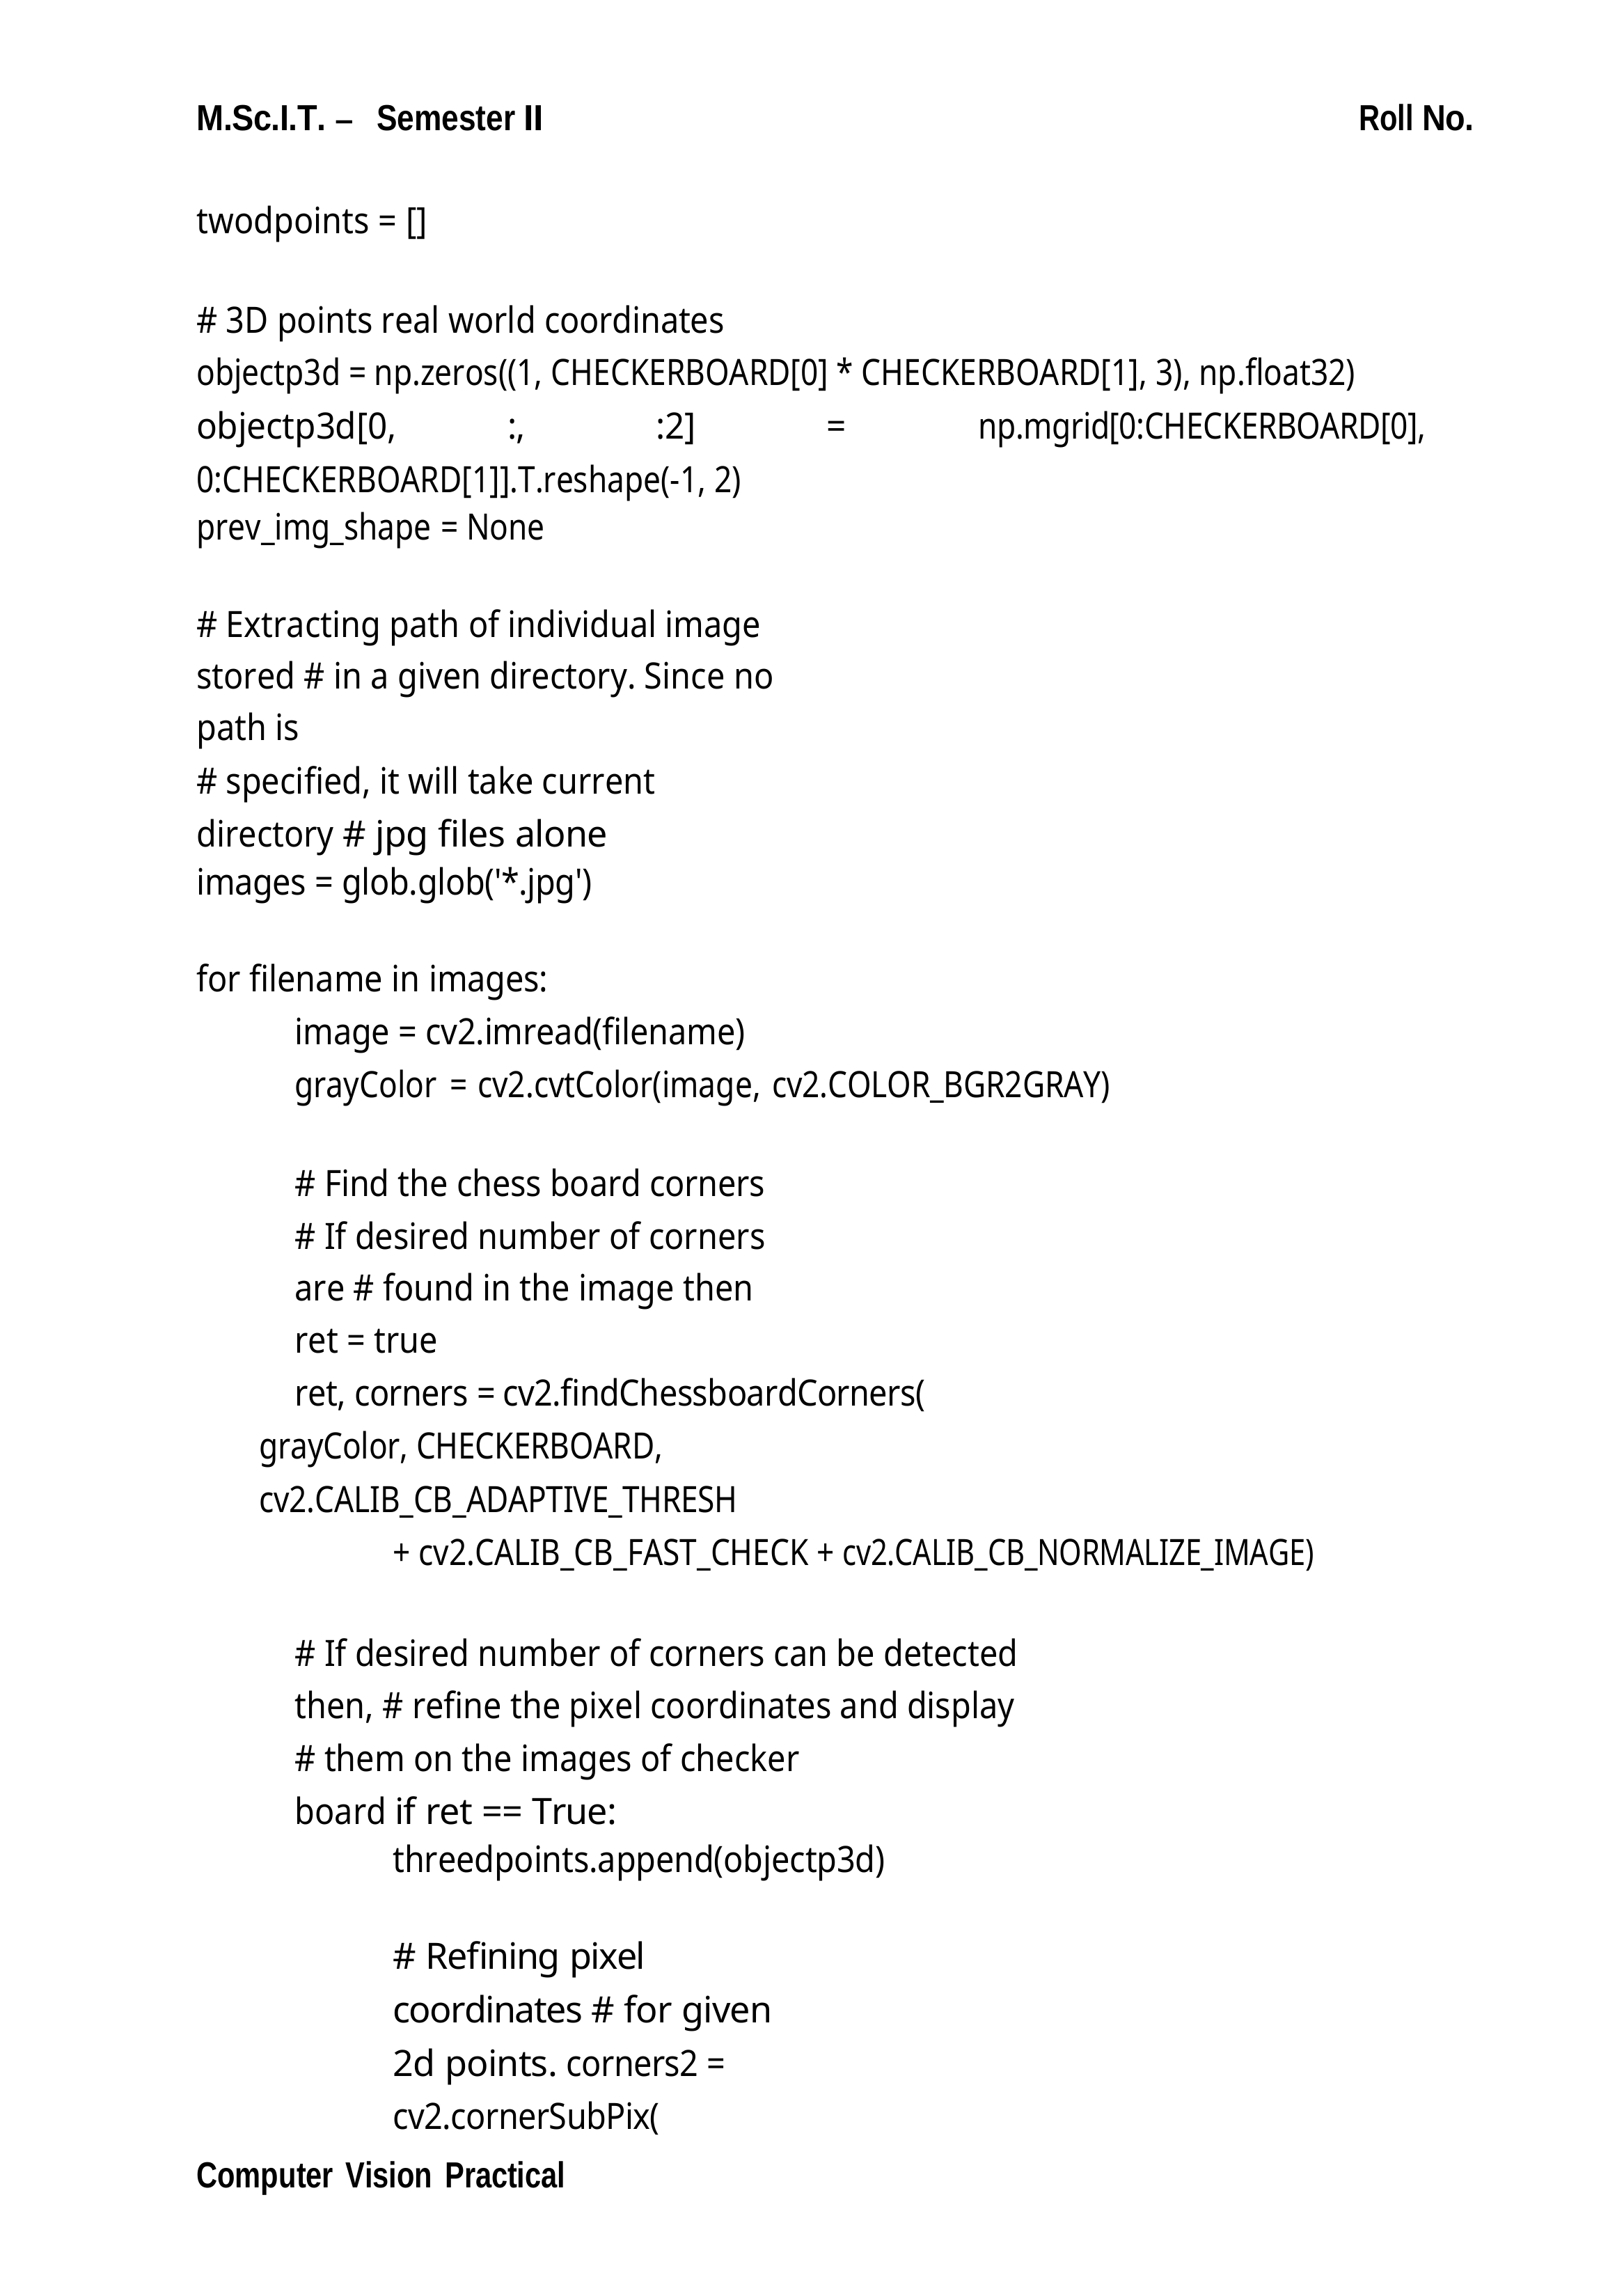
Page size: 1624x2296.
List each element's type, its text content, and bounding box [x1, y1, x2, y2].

text # specified, it will take current directory # jpg files alone [196, 755, 768, 858]
text grayColor = cv2.cvtColor(image, cv2.COLOR_BGR2GRAY) [294, 1058, 1562, 1108]
text # Extracting path of individual image stored # in a given directory. Since no path is [196, 598, 820, 751]
text # Refining pixel coordinates # for given 2d points. corners2 = cv2.cornerSubPix( [393, 1931, 820, 2140]
text for filename in images: [196, 953, 1562, 1002]
text # If desired number of corners are # found in the image then ret = true [294, 1210, 802, 1363]
text twodpoints = [] [196, 195, 1562, 244]
text objectp3d = np.zeros((1, CHECKERBOARD[0] * CHECKERBOARD[1], 3), np.float32) objectp3d[0, :, :2] = np.mgrid[0:CHECKERBOARD[0], 0:CHECKERBOARD[1]].T.reshape(-1, 2) [196, 347, 1428, 503]
text # If desired number of corners can be detected then, # refine the pixel coordinates and display [294, 1628, 1053, 1729]
text image = cv2.imread(filename) [294, 1005, 1562, 1055]
text images = glob.glob('*.jpg') [196, 861, 1562, 903]
text prev_img_shape = None [196, 507, 1562, 549]
text ret, corners = cv2.findChessboardCorners( grayColor, CHECKERBOARD, cv2.CALIB_CB_ADAPTIVE_THRESH [259, 1367, 1023, 1523]
text # 3D points real world coordinates [196, 294, 1562, 343]
text # them on the images of checker board if ret == True: [294, 1732, 860, 1835]
text + cv2.CALIB_CB_FAST_CHECK + cv2.CALIB_CB_NORMALIZE_IMAGE) [393, 1527, 1355, 1576]
text threedpoints.append(objectp3d) [393, 1839, 1562, 1881]
text # Find the chess board corners [294, 1158, 1562, 1207]
